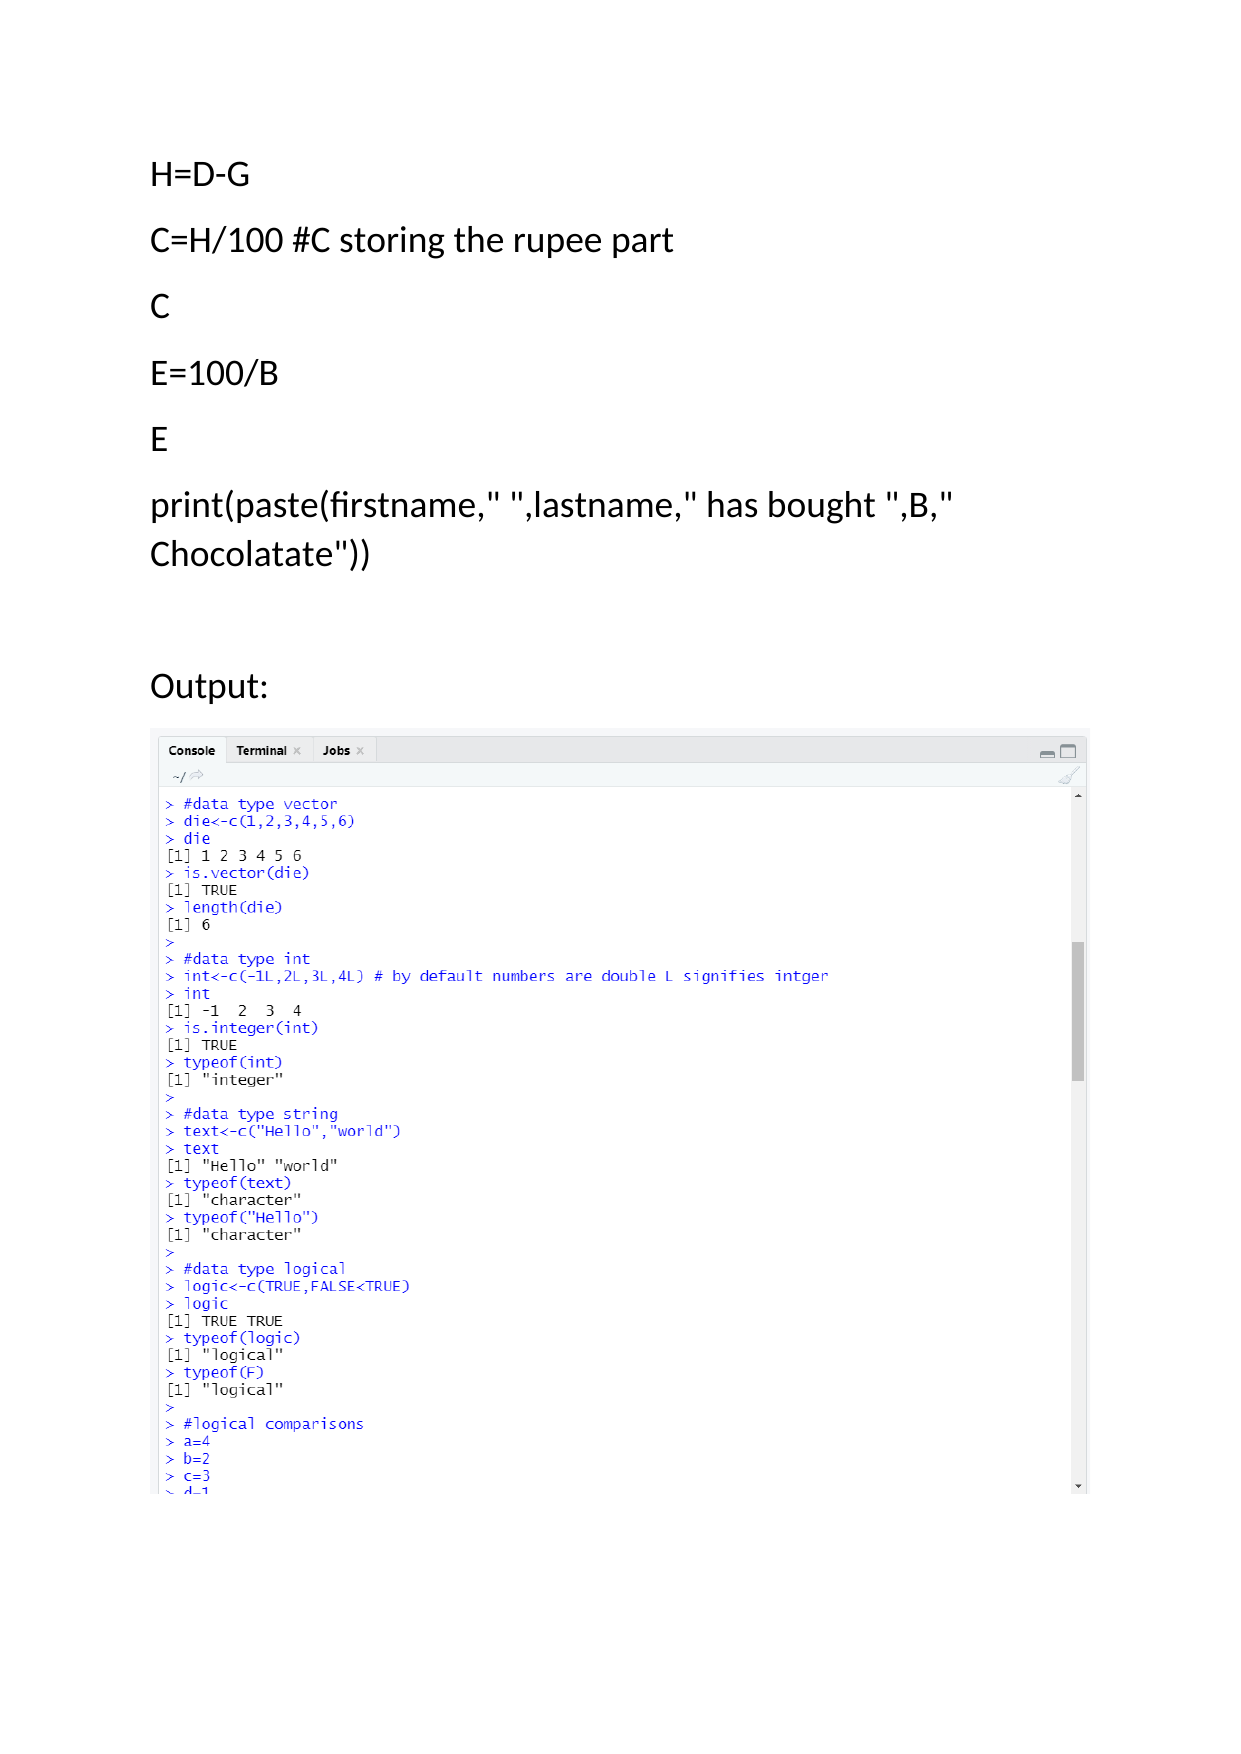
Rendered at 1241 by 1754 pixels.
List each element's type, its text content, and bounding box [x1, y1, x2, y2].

picture [150, 728, 1091, 1494]
text E [150, 414, 1090, 460]
text Output: [150, 662, 1090, 708]
text E=100/B [150, 348, 1090, 394]
text C [150, 282, 1090, 328]
text print(paste(firstname," ",lastname," has bought ",B," Chocolatate")) [150, 481, 1090, 576]
text C=H/100 #C storing the rupee part [150, 216, 1090, 262]
text H=D-G [150, 150, 1090, 196]
